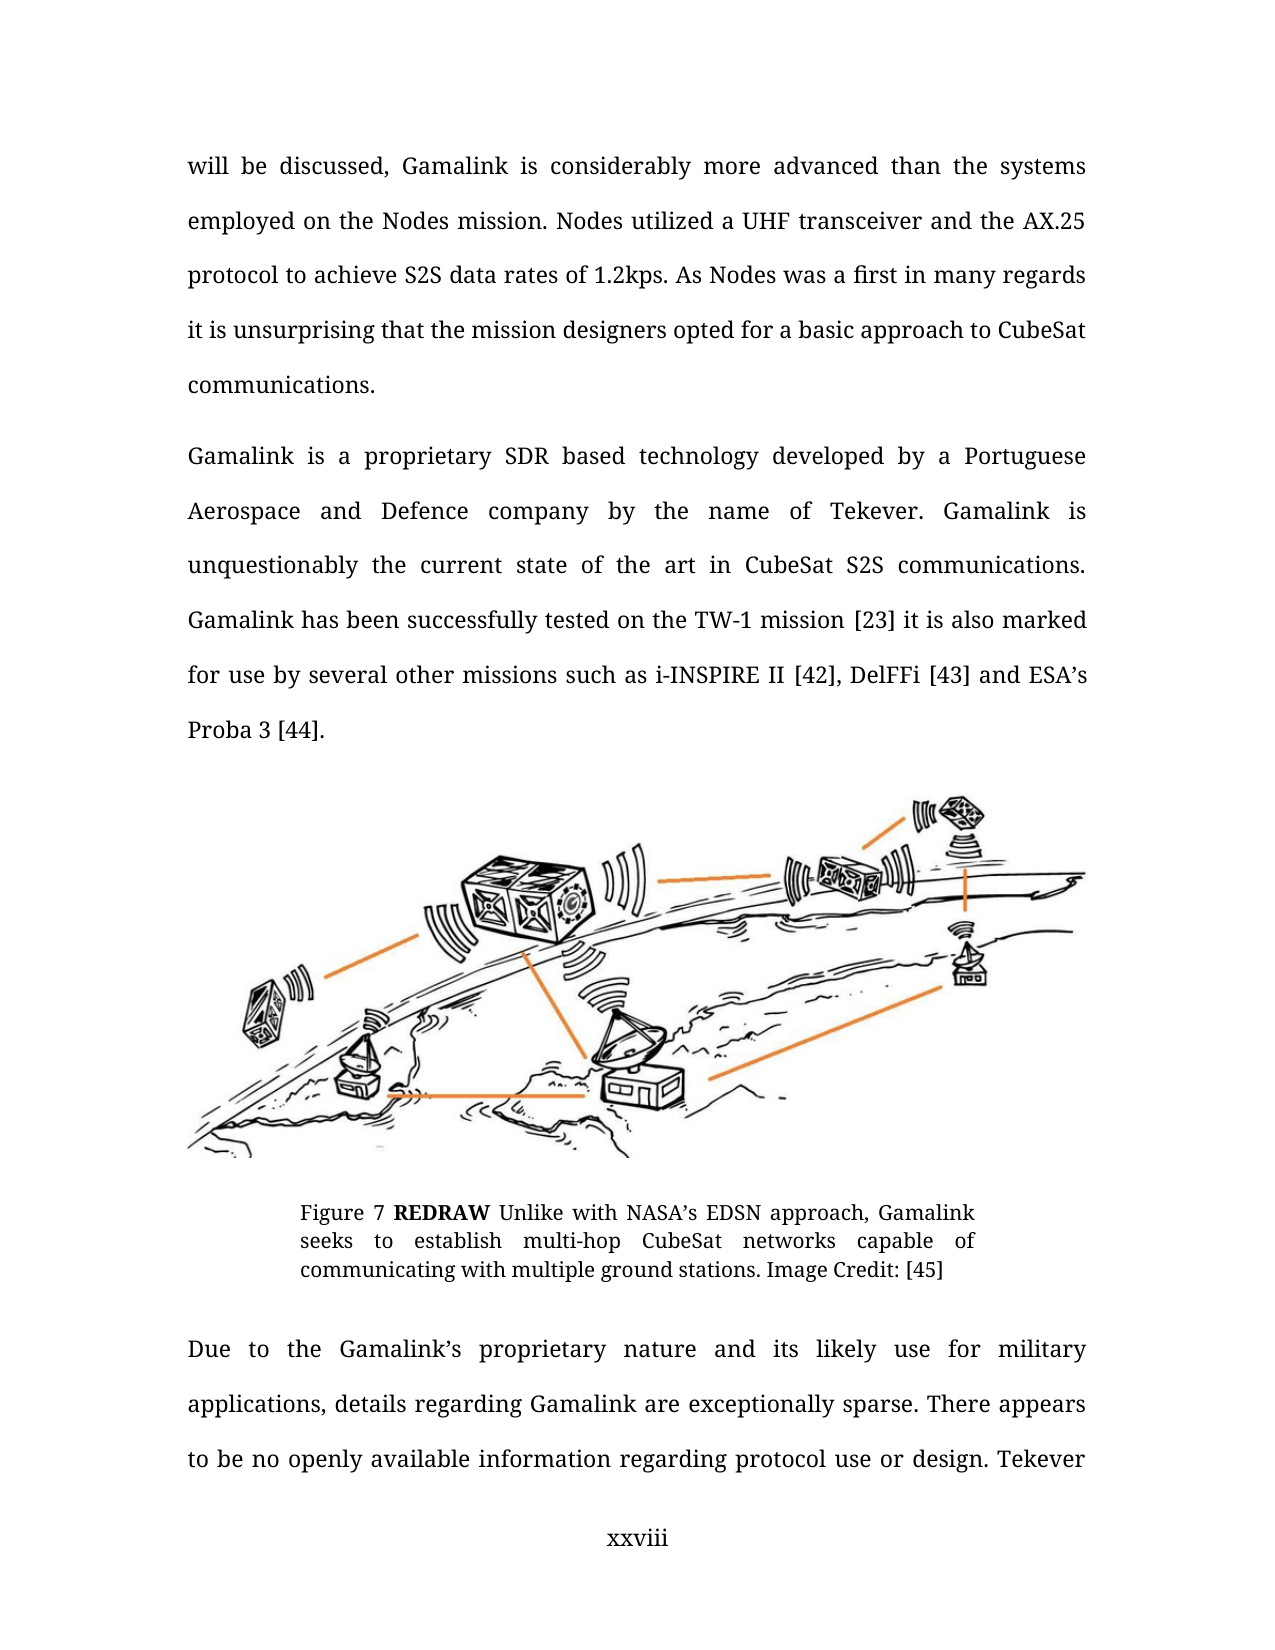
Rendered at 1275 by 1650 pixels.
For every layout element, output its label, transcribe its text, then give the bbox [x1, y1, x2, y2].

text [187, 150, 1087, 400]
text Gamalink is a proprietary SDR based technology developed by a Portuguese Aerospace and Defence company by the name of Tekever. Gamalink is unquestionably the current state of the art in CubeSat S2S communications. Gamalink has been successfully tested on the TW-1 mission [23] it is also marked for use by several other missions such as i-INSPIRE II [42], DelFFi [43] and ESA’s Proba 3 [44]. [187, 440, 1087, 745]
text Figure 7 REDRAW Unlike with NASA’s EDSN approach, Gamalink seeks to establish multi-hop CubeSat networks capable of communicating with multiple ground stations. Image Credit: [45] [300, 1198, 975, 1283]
picture [187, 784, 1088, 1158]
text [187, 1333, 1087, 1474]
